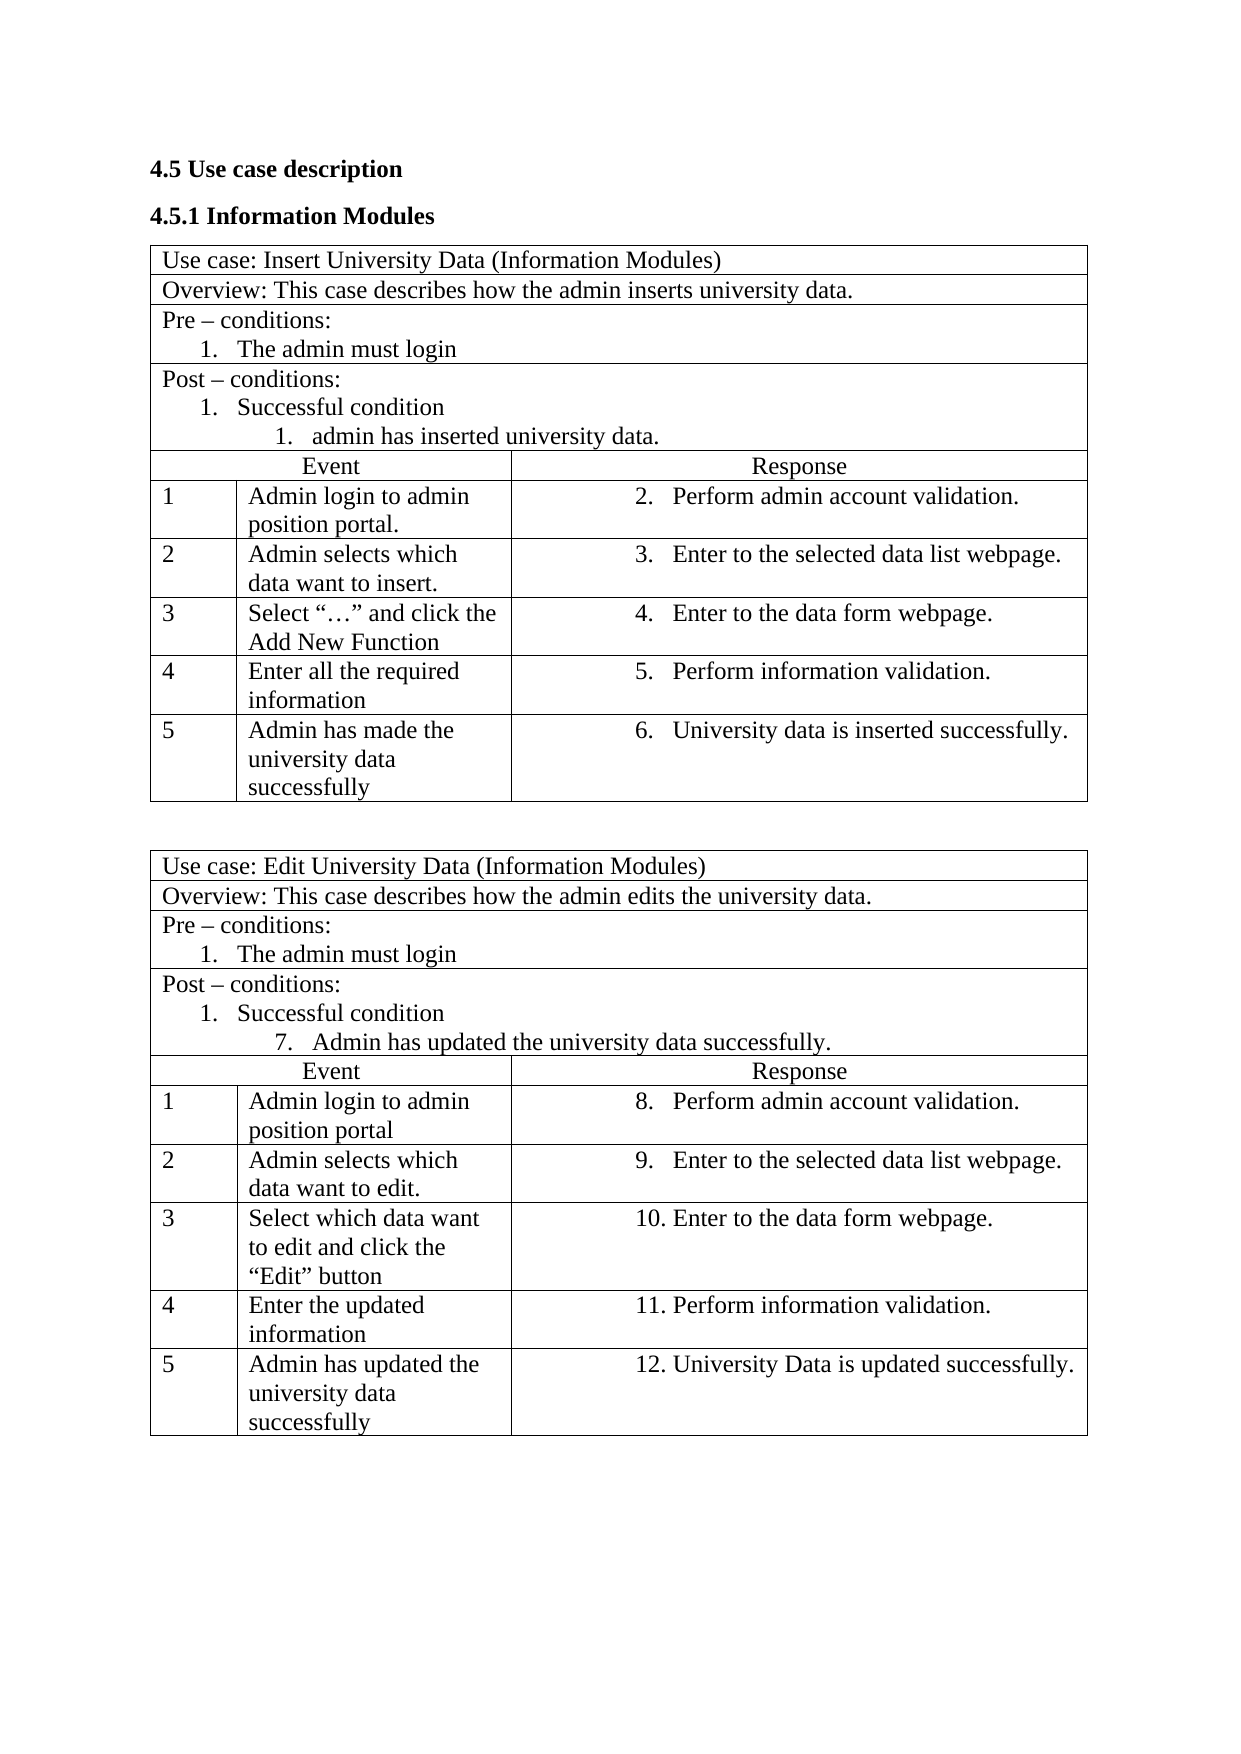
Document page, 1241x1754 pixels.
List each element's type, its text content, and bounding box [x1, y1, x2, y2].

table_cell Admin selects which data want to edit. [238, 1145, 511, 1202]
subtitle 4.5.1 Information Modules [150, 201, 1090, 230]
table_cell 1 [151, 1086, 237, 1144]
table_cell Admin login to admin position portal [238, 1086, 511, 1144]
table_cell 3 [151, 598, 236, 655]
table_cell Post – conditions: Successful condition Admin has updated the university data successfully. [151, 969, 1087, 1055]
table_cell Perform admin account validation. [512, 481, 1087, 538]
table_cell Event [151, 1056, 511, 1085]
table_cell Overview: This case describes how the admin edits the university data. [151, 881, 1087, 909]
table_cell Admin login to admin position portal. [237, 481, 511, 538]
table_cell Enter to the selected data list webpage. [512, 539, 1087, 597]
table_cell 5 [151, 715, 236, 801]
table_cell 2 [151, 1145, 237, 1202]
table_cell Select “…” and click the Add New Function [237, 598, 511, 655]
table_cell 1 [151, 481, 236, 538]
table_cell Overview: This case describes how the admin inserts university data. [151, 275, 1087, 304]
table_cell University data is inserted successfully. [512, 715, 1087, 801]
table_cell Post – conditions: Successful condition admin has inserted university data. [151, 364, 1087, 450]
table_cell Pre – conditions: The admin must login [151, 911, 1087, 968]
table_cell Event [151, 451, 511, 480]
table_header Use case: Edit University Data (Information Modules) [151, 851, 1087, 880]
table_cell Enter to the data form webpage. [512, 598, 1087, 655]
table_cell Response [512, 1056, 1087, 1085]
table_cell Select which data want to edit and click the “Edit” button [238, 1203, 511, 1289]
table_cell 4 [151, 656, 236, 714]
table_cell Admin selects which data want to insert. [237, 539, 511, 597]
table_cell Enter to the selected data list webpage. [512, 1145, 1087, 1202]
table_cell Perform information validation. [512, 656, 1087, 714]
table_cell Response [512, 451, 1087, 480]
table_cell 5 [151, 1349, 237, 1435]
table_cell Admin has updated the university data successfully [238, 1349, 511, 1435]
subtitle 4.5 Use case description [150, 154, 1090, 183]
table_cell Admin has made the university data successfully [237, 715, 511, 801]
table_cell Enter to the data form webpage. [512, 1203, 1087, 1289]
table_cell Perform admin account validation. [512, 1086, 1087, 1144]
table_cell 3 [151, 1203, 237, 1289]
table_cell Enter the updated information [238, 1291, 511, 1348]
table_cell Pre – conditions: The admin must login [151, 305, 1087, 363]
table_cell University Data is updated successfully. [512, 1349, 1087, 1435]
table_cell 4 [151, 1291, 237, 1348]
table_cell 2 [151, 539, 236, 597]
table_cell Enter all the required information [237, 656, 511, 714]
table_header Use case: Insert University Data (Information Modules) [151, 246, 1087, 274]
table_cell Perform information validation. [512, 1291, 1087, 1348]
